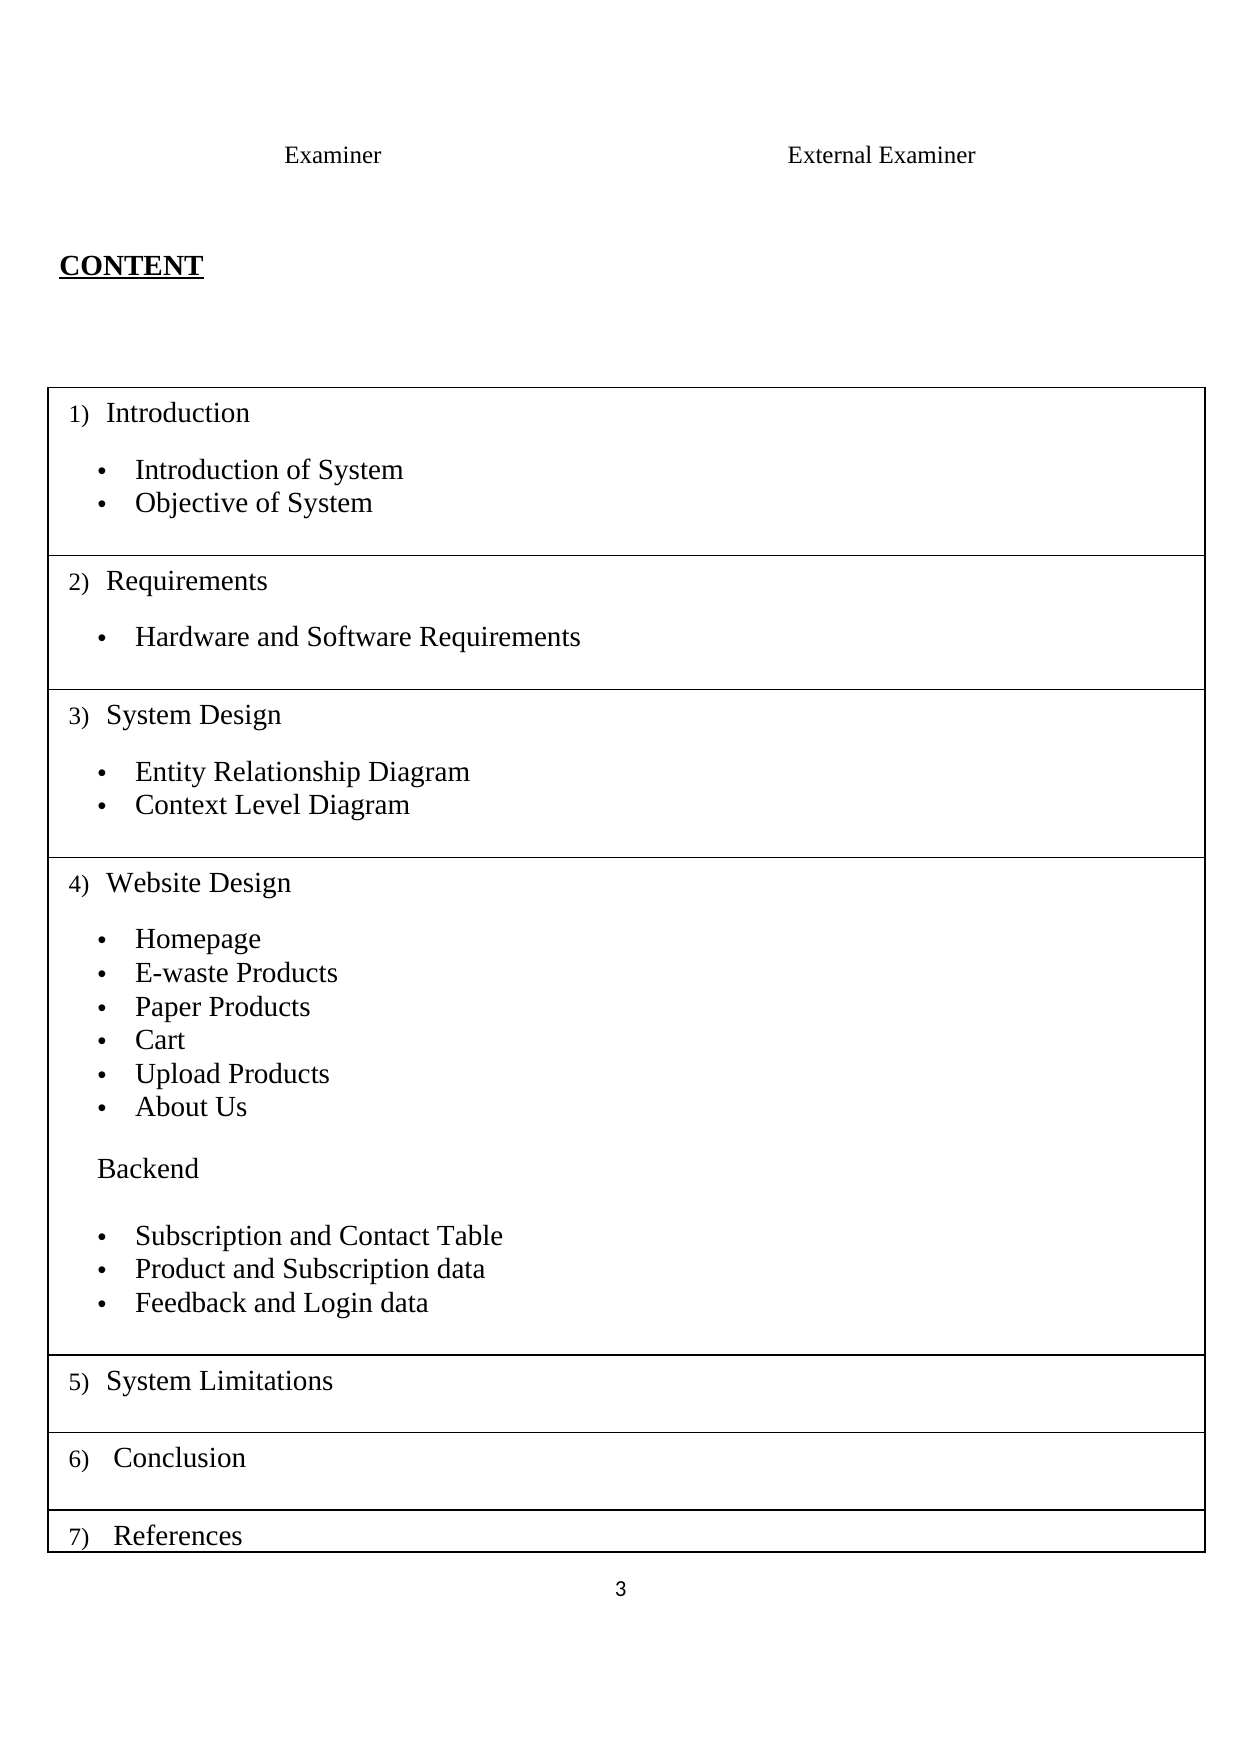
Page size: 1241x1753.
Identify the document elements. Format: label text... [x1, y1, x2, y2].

table_cell Website Design Homepage E-waste Products Paper Products Cart Upload Products About Us Backend Subscription and Contact Table Product and Subscription data Feedback and Login data [49, 858, 1204, 1354]
text CONTENT [59, 248, 1182, 282]
text Examiner External Examiner [59, 140, 1182, 169]
table_cell References [49, 1511, 1204, 1551]
table_cell System Limitations [49, 1356, 1204, 1432]
table_cell Requirements Hardware and Software Requirements [49, 556, 1204, 689]
table_cell System Design Entity Relationship Diagram Context Level Diagram [49, 690, 1204, 857]
table_header Introduction Introduction of System Objective of System [49, 388, 1204, 554]
table_cell Conclusion [49, 1433, 1204, 1509]
